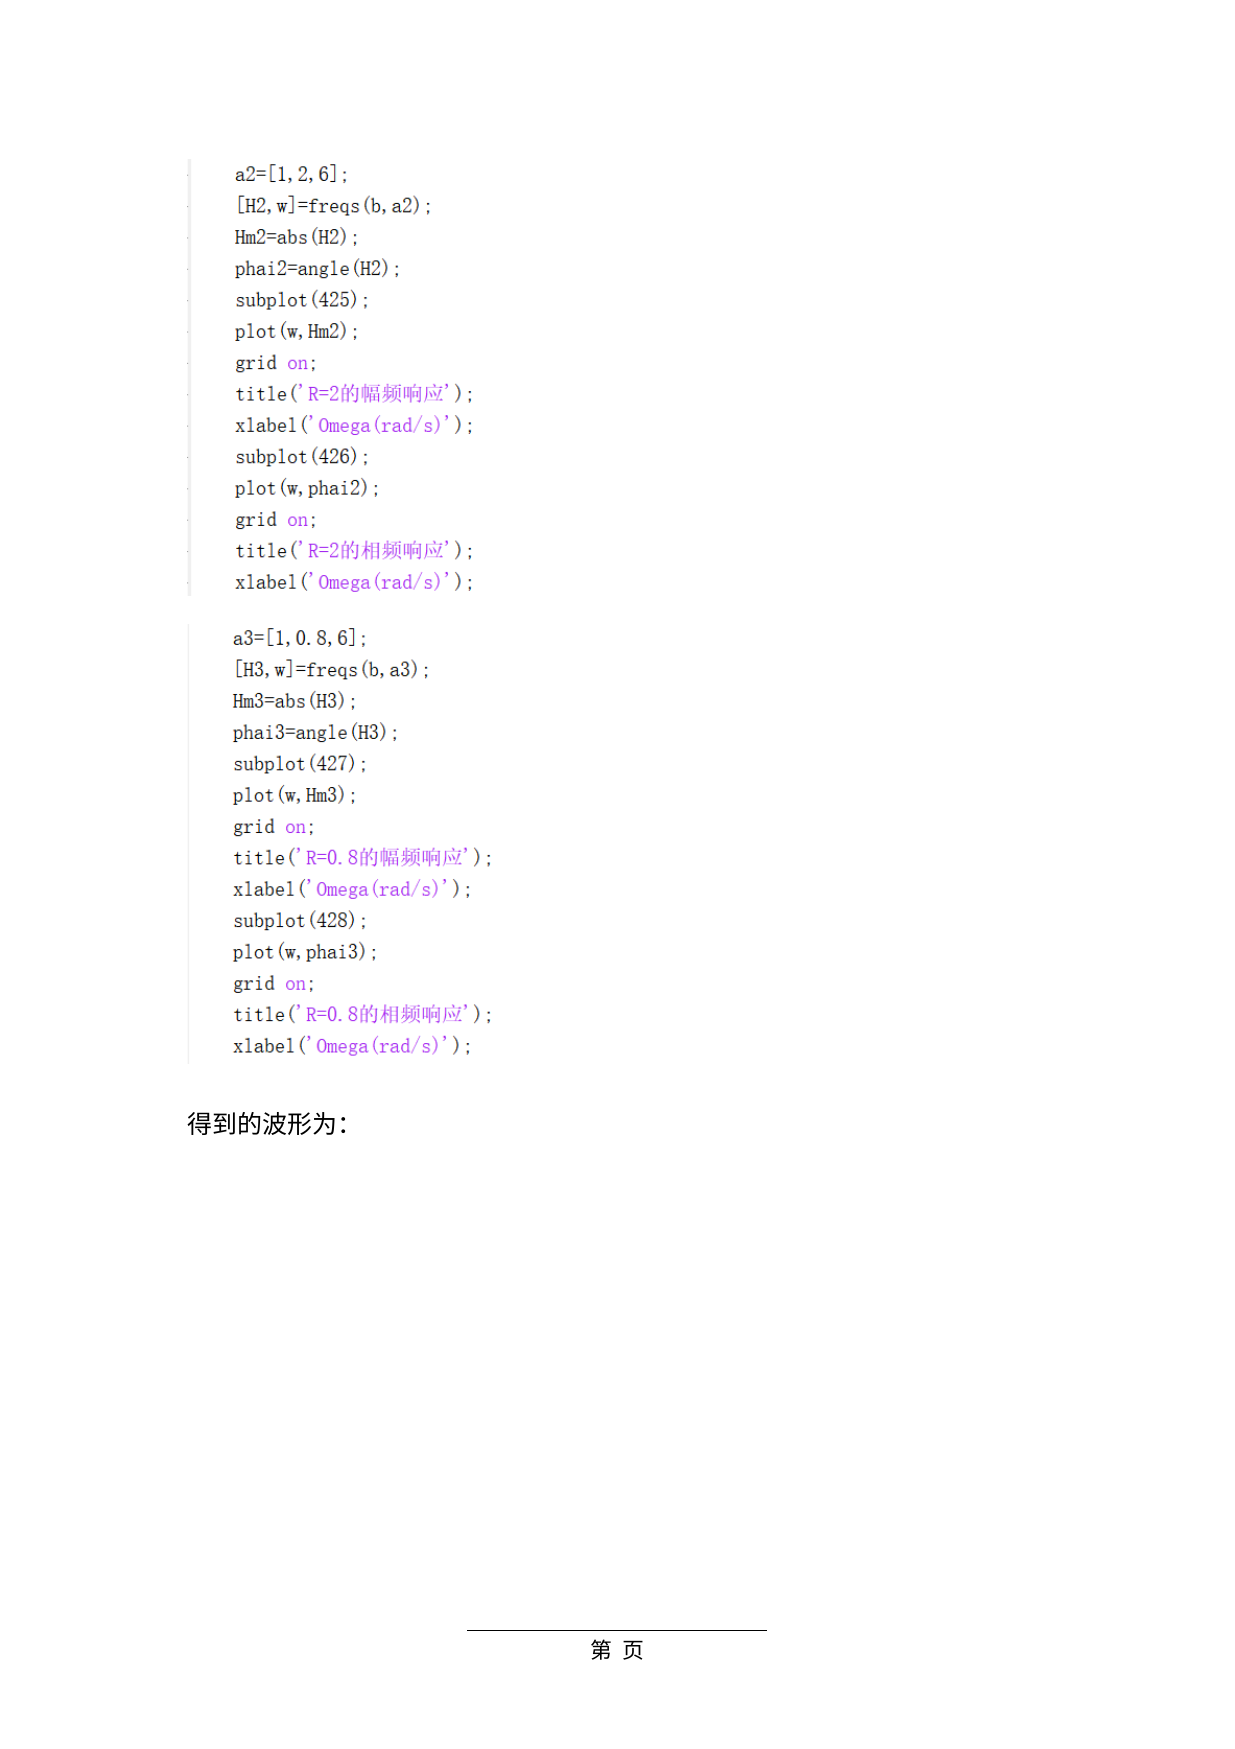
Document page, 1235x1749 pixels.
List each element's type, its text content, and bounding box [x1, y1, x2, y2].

picture [187, 159, 710, 596]
picture [187, 624, 684, 1064]
list 得到的波形为： [187, 1090, 1047, 1155]
